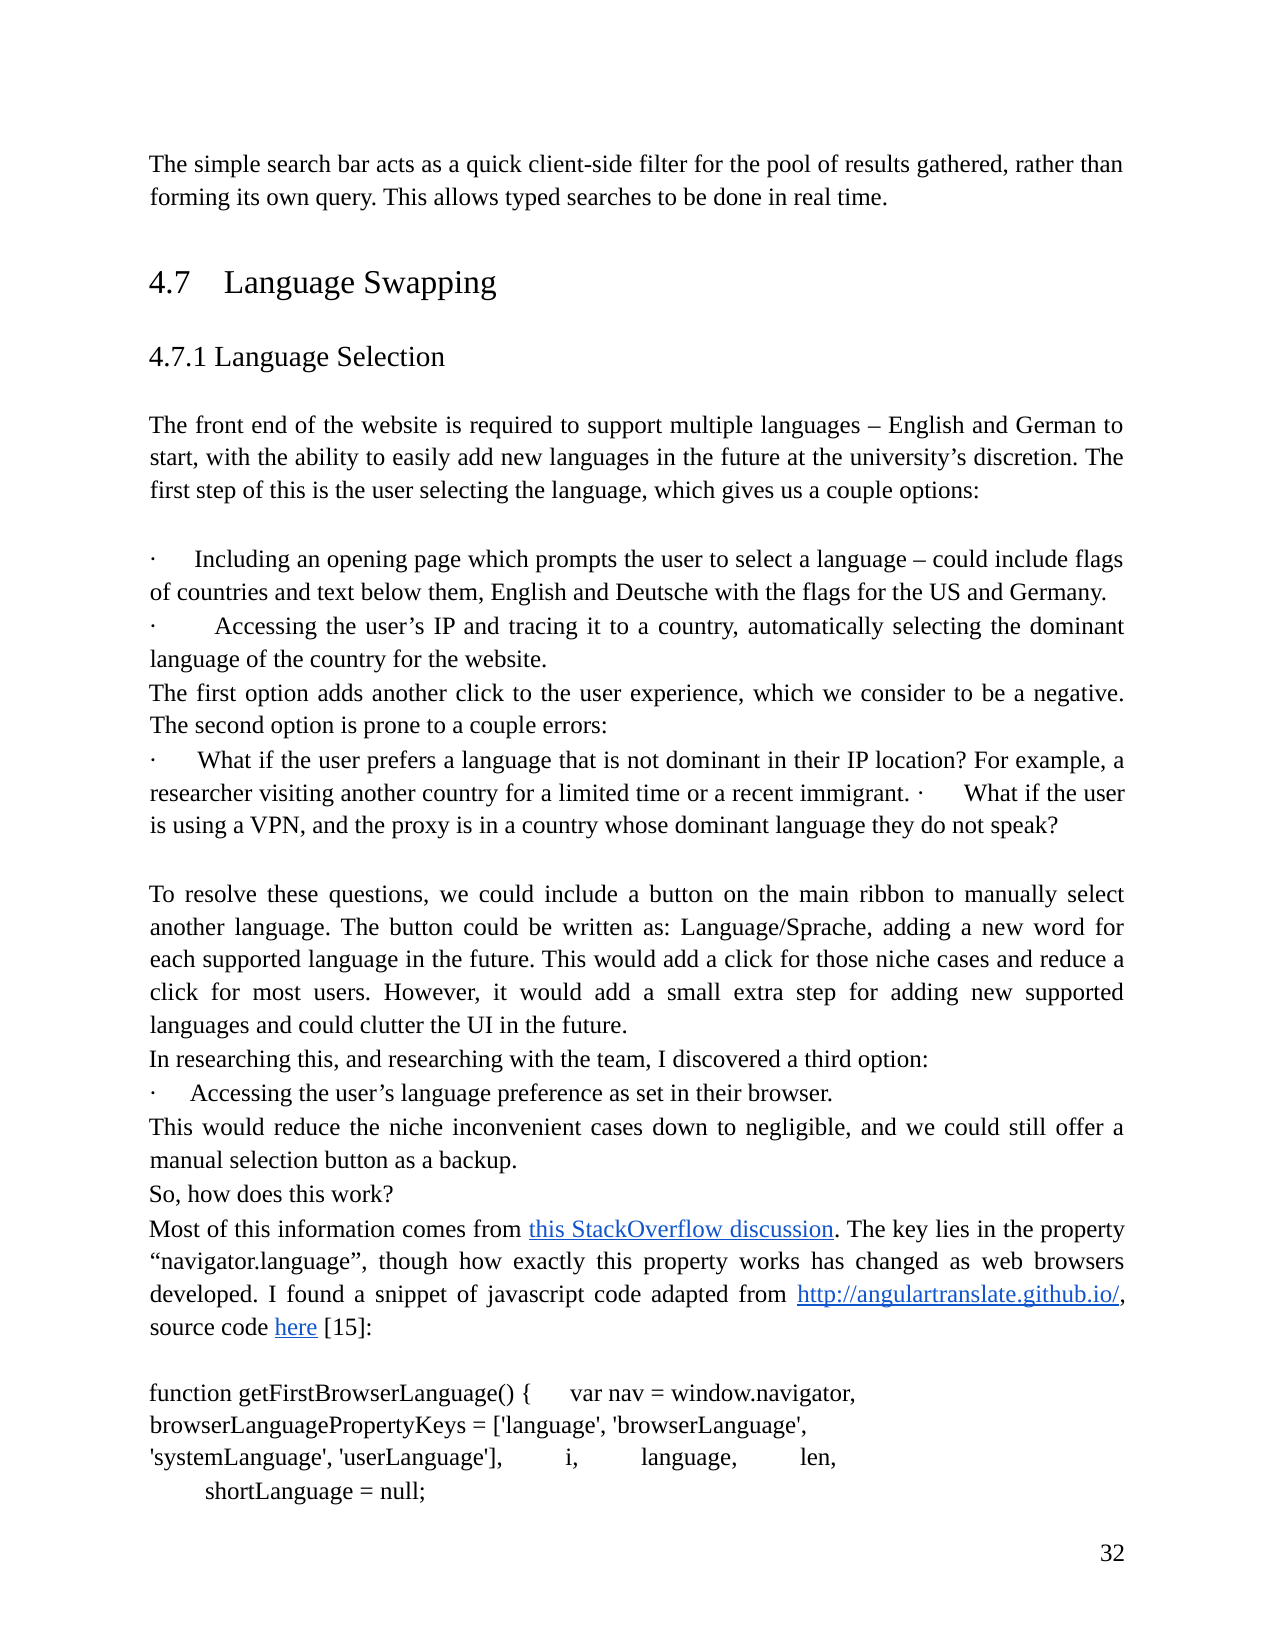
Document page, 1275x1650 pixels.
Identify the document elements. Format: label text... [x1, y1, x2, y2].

text This would reduce the niche inconvenient cases down to negligible, and we could still offer a manual selection button as a backup. [148, 1112, 1125, 1174]
text · Accessing the user’s IP and tracing it to a country, automatically selecting the dominant language of the country for the website. [148, 611, 1125, 672]
text 4.7.1 Language Selection [148, 339, 1219, 372]
text The simple search bar acts as a quick client-side filter for the pool of results gathered, rather than forming its own query. This allows typed searches to be done in real time. [148, 149, 1125, 211]
text Most of this information comes from this StackOverflow discussion. The key lies in the property “navigator.language”, though how exactly this property works has changed as web browsers developed. I found a snippet of javascript code adapted from http://angulartranslate.github.io/, source code here [15]: [148, 1214, 1125, 1341]
text In researching this, and researching with the team, I discovered a third option: [148, 1044, 1125, 1073]
text · Accessing the user’s language preference as set in their browser. [148, 1078, 1125, 1107]
text The front end of the website is required to support multiple languages – English and German to start, with the ability to easily add new languages in the future at the university’s discretion. The first step of this is the user selecting the language, which gives us a couple options: [148, 410, 1125, 504]
text shortLanguage = null; [148, 1476, 1093, 1505]
subtitle Language Swapping [148, 262, 1219, 301]
text function getFirstBrowserLanguage() { var nav = window.navigator, browserLanguagePropertyKeys = ['language', 'browserLanguage', 'systemLanguage', 'userLanguage'], i, language, len, [148, 1378, 944, 1471]
text · Including an opening page which prompts the user to select a language – could include flags of countries and text below them, English and Deutsche with the flags for the US and Germany. [148, 544, 1125, 605]
text · What if the user prefers a language that is not dominant in their IP location? For example, a researcher visiting another country for a limited time or a recent immigrant. · What if the user is using a VPN, and the proxy is in a country whose dominant language they do not speak? [148, 745, 1125, 839]
text So, how does this work? [148, 1179, 1125, 1208]
text To resolve these questions, we could include a button on the main ribbon to manually select another language. The button could be written as: Language/Sprache, adding a new word for each supported language in the future. This would add a click for those niche cases and reduce a click for most users. However, it would add a small extra step for adding new supported languages and could clutter the UI in the future. [148, 879, 1125, 1038]
text The first option adds another click to the user experience, which we consider to be a negative. The second option is prone to a couple errors: [148, 678, 1125, 739]
